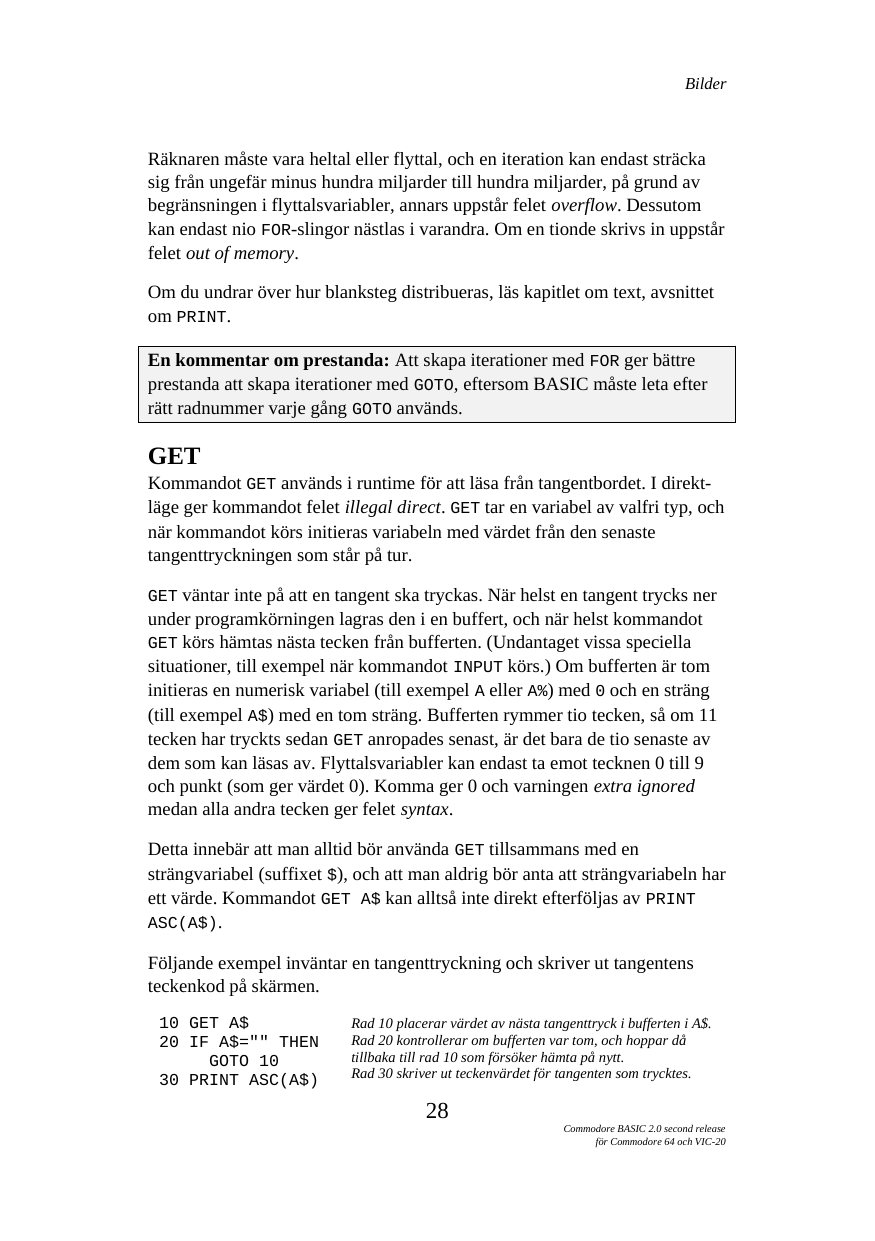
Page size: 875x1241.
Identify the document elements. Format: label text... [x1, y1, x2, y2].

text Detta innebär att man alltid bör använda GET tillsammans med en strängvariabel (suffixet $), och att man aldrig bör anta att strängvariabeln har ett värde. Kommandot GET A$ kan alltså inte direkt efterföljas av PRINT ASC(A$). [148, 838, 726, 933]
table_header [340, 1015, 725, 1090]
text Om du undrar över hur blanksteg distribueras, läs kapitlet om text, avsnittet om PRINT. [148, 281, 726, 327]
subtitle GET [148, 441, 726, 470]
text Räknaren måste vara heltal eller flyttal, och en iteration kan endast sträcka sig från ungefär minus hundra miljarder till hundra miljarder, på grund av begränsningen i flyttalsvariabler, annars uppstår felet overflow. Dessutom kan endast nio FOR-slingor nästlas i varandra. Om en tionde skrivs in uppstår felet out of memory. [148, 148, 726, 263]
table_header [148, 1015, 340, 1090]
text GET väntar inte på att en tangent ska tryckas. När helst en tangent trycks ner under programkörningen lagras den i en buffert, och när helst kommandot GET körs hämtas nästa tecken från bufferten. (Undantaget vissa speciella situationer, till exempel när kommandot INPUT körs.) Om bufferten är tom initieras en numerisk variabel (till exempel A eller A%) med 0 och en sträng (till exempel A$) med en tom sträng. Bufferten rymmer tio tecken, så om 11 tecken har tryckts sedan GET anropades senast, är det bara de tio senaste av dem som kan läsas av. Flyttalsvariabler kan endast ta emot tecknen 0 till 9 och punkt (som ger värdet 0). Komma ger 0 och varningen extra ignored medan alla andra tecken ger felet syntax. [148, 584, 726, 820]
text Följande exempel inväntar en tangenttryckning och skriver ut tangentens teckenkod på skärmen. [148, 952, 726, 996]
text En kommentar om prestanda: Att skapa iterationer med FOR ger bättre prestanda att skapa iterationer med GOTO, eftersom BASIC måste leta efter rätt radnummer varje gång GOTO används. [139, 347, 735, 422]
text Kommandot GET används i runtime för att läsa från tangentbordet. I direkt-läge ger kommandot felet illegal direct. GET tar en variabel av valfri typ, och när kommandot körs initieras variabeln med värdet från den senaste tangenttryckningen som står på tur. [148, 472, 726, 565]
